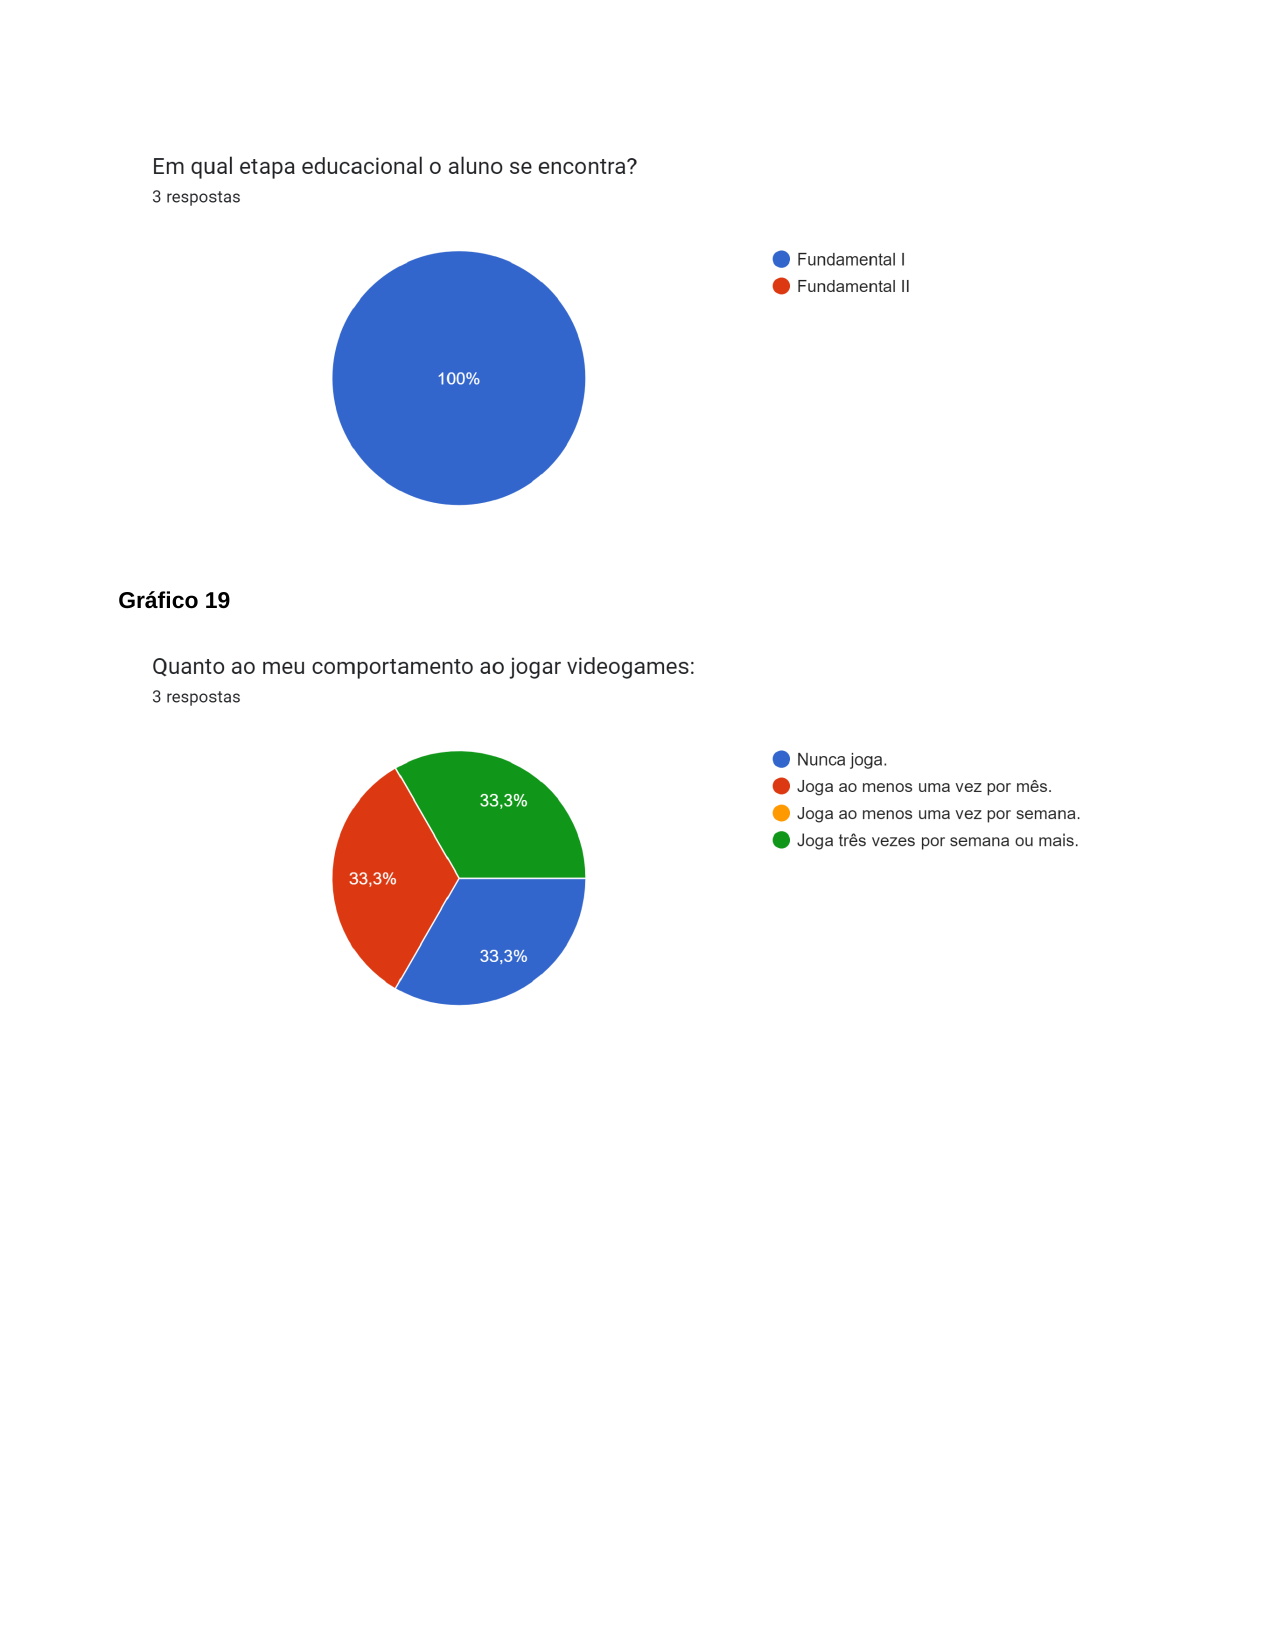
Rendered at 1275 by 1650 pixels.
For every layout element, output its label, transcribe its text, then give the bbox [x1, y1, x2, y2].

picture [118, 617, 1153, 1054]
text Gráfico 19 [118, 587, 1152, 614]
picture [118, 118, 1153, 554]
